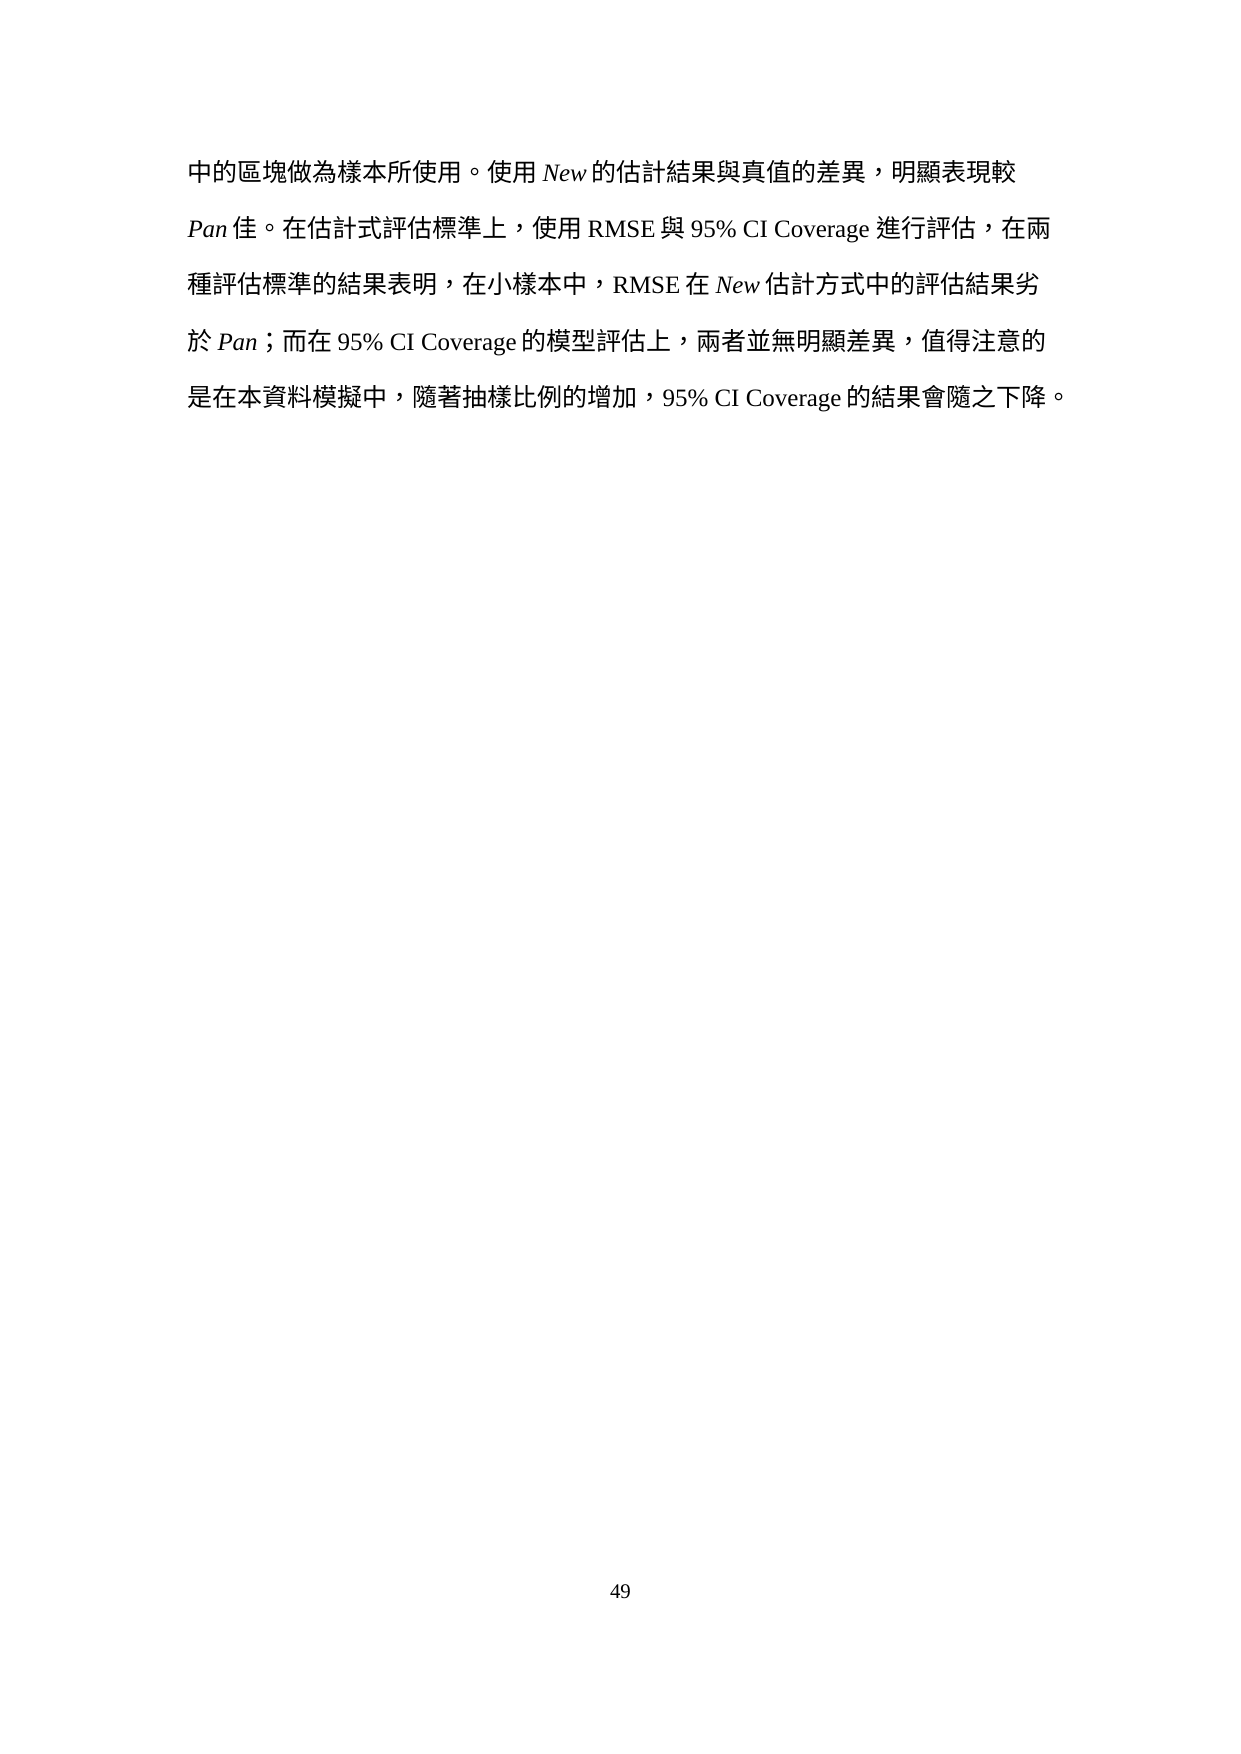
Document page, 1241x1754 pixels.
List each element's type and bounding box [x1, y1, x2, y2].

text [187, 152, 1053, 414]
